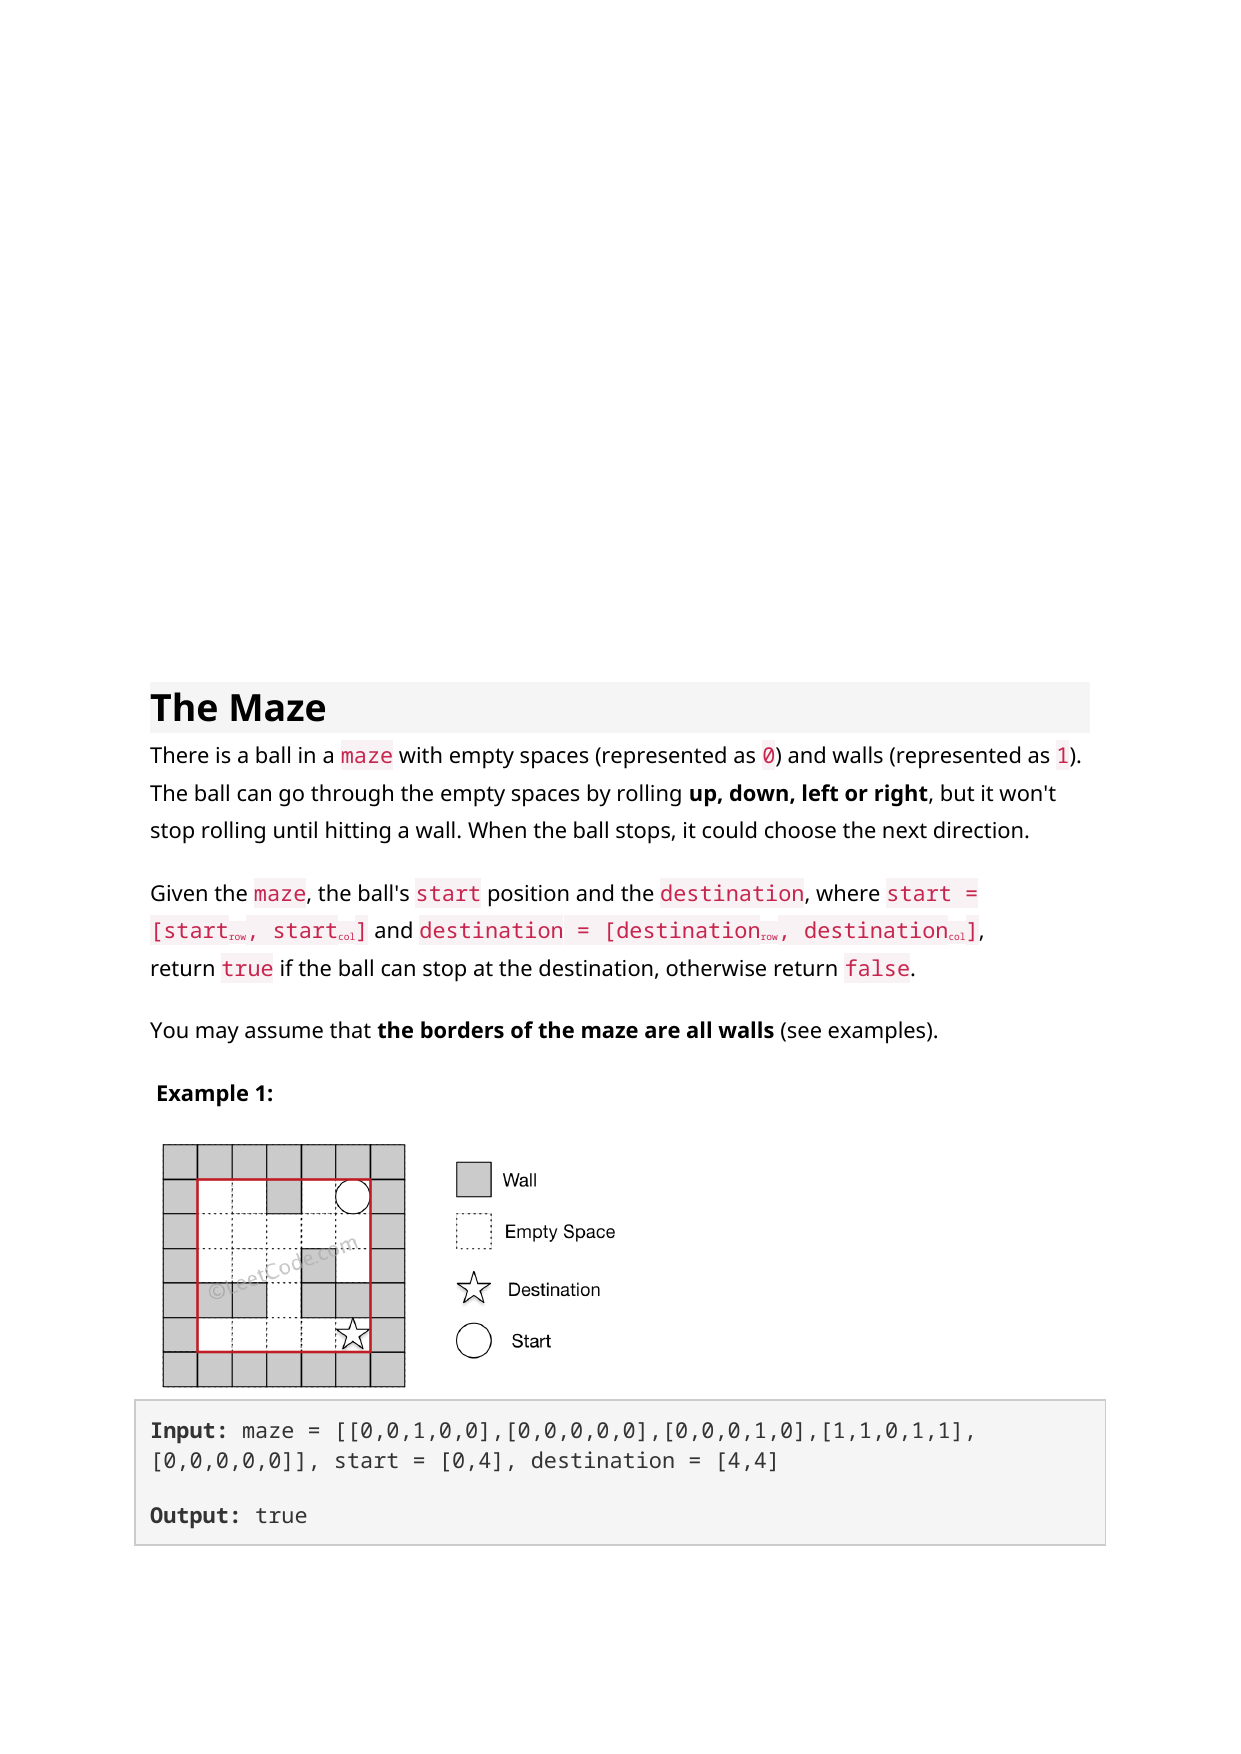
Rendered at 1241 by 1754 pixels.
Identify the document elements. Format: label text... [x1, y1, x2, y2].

text Output: true [136, 1483, 1105, 1544]
text The Maze [150, 682, 1090, 733]
picture [150, 1132, 632, 1399]
text There is a ball in a maze with empty spaces (represented as 0) and walls (represented as 1). The ball can go through the empty spaces by rolling up, down, left or right, but it won't stop rolling until hitting a wall. When the ball stops, it could choose the next direction. [150, 733, 1090, 845]
text Example 1: [150, 1070, 1090, 1108]
text Input: maze = [[0,0,1,0,0],[0,0,0,0,0],[0,0,0,1,0],[1,1,0,1,1],[0,0,0,0,0]], start = [0,4], destination = [4,4] [136, 1401, 1105, 1474]
text Given the maze, the ball's start position and the destination, where start = [startrow, startcol] and destination = [destinationrow, destinationcol], return true if the ball can stop at the destination, otherwise return false. [150, 870, 1090, 983]
text You may assume that the borders of the maze are all walls (see examples). [150, 1008, 1090, 1045]
